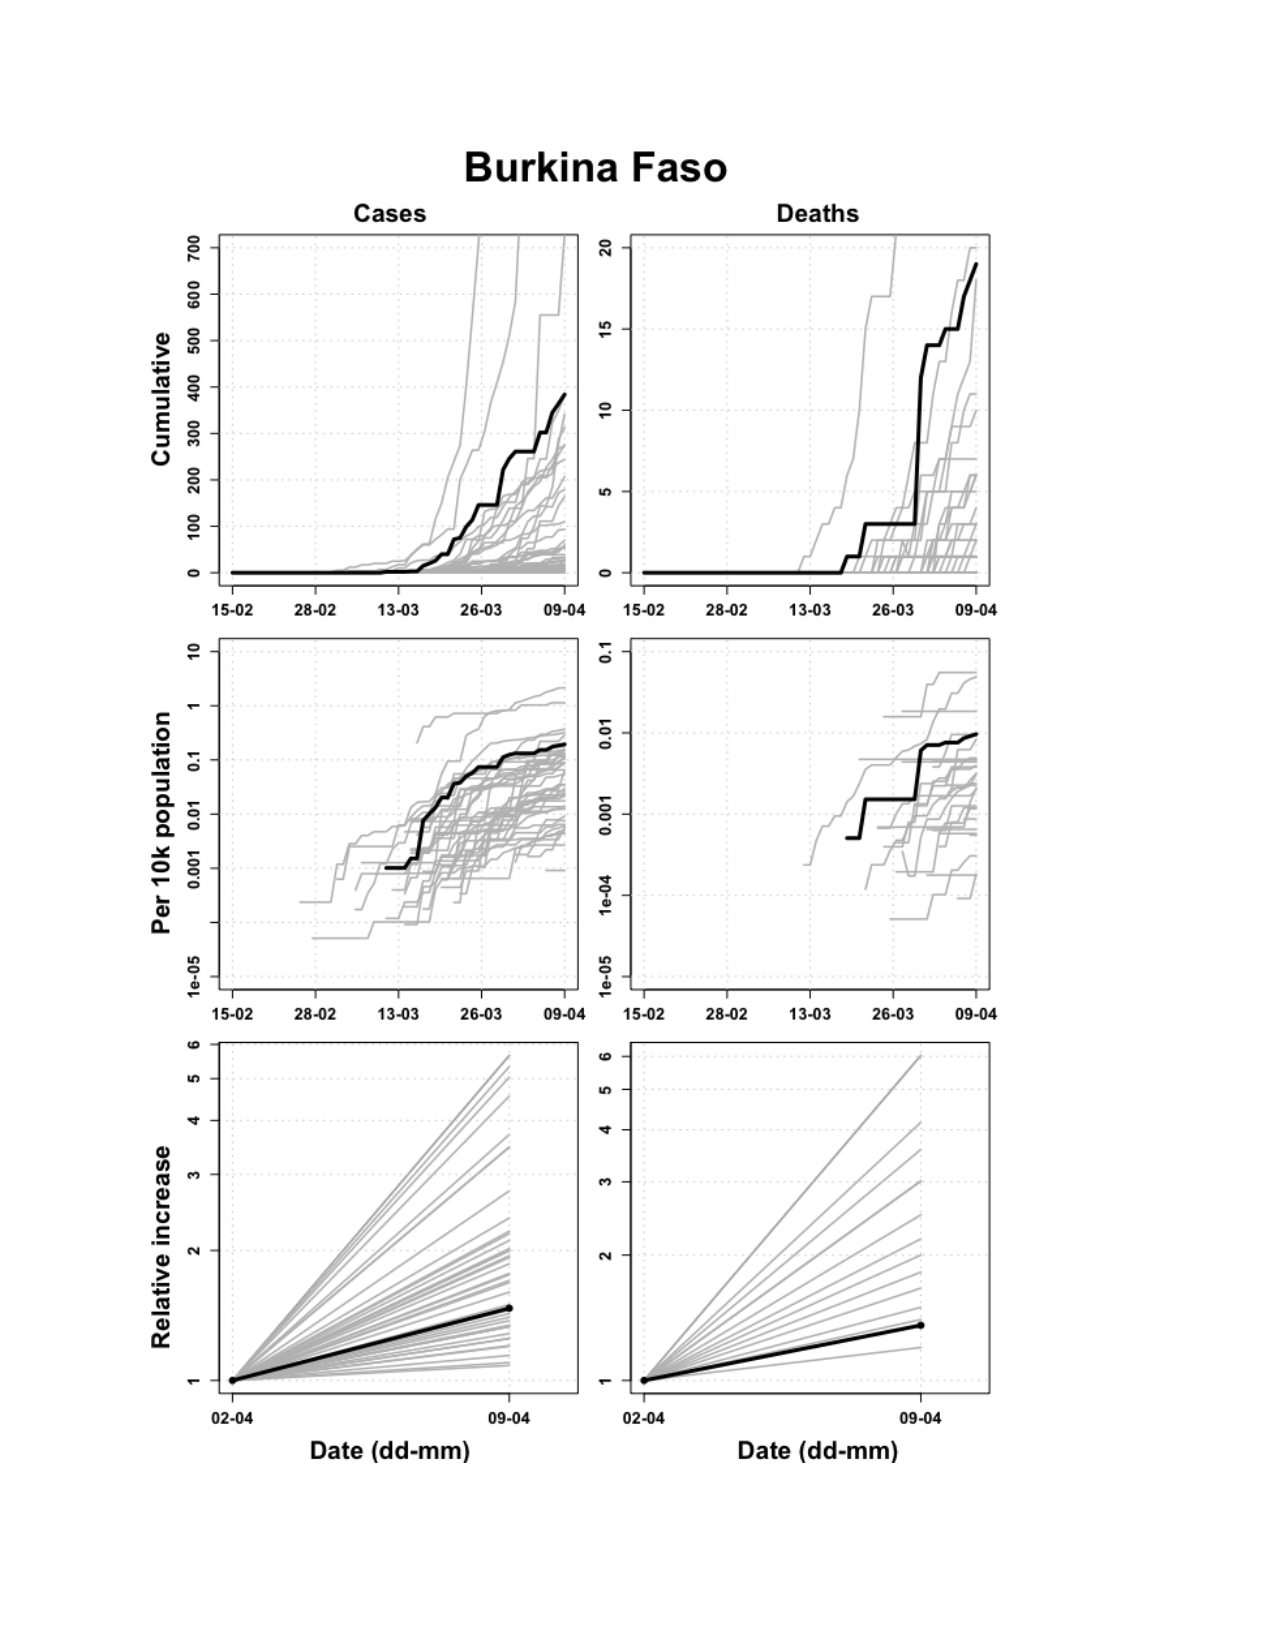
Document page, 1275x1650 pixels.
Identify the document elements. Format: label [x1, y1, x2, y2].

picture [150, 150, 1025, 1463]
